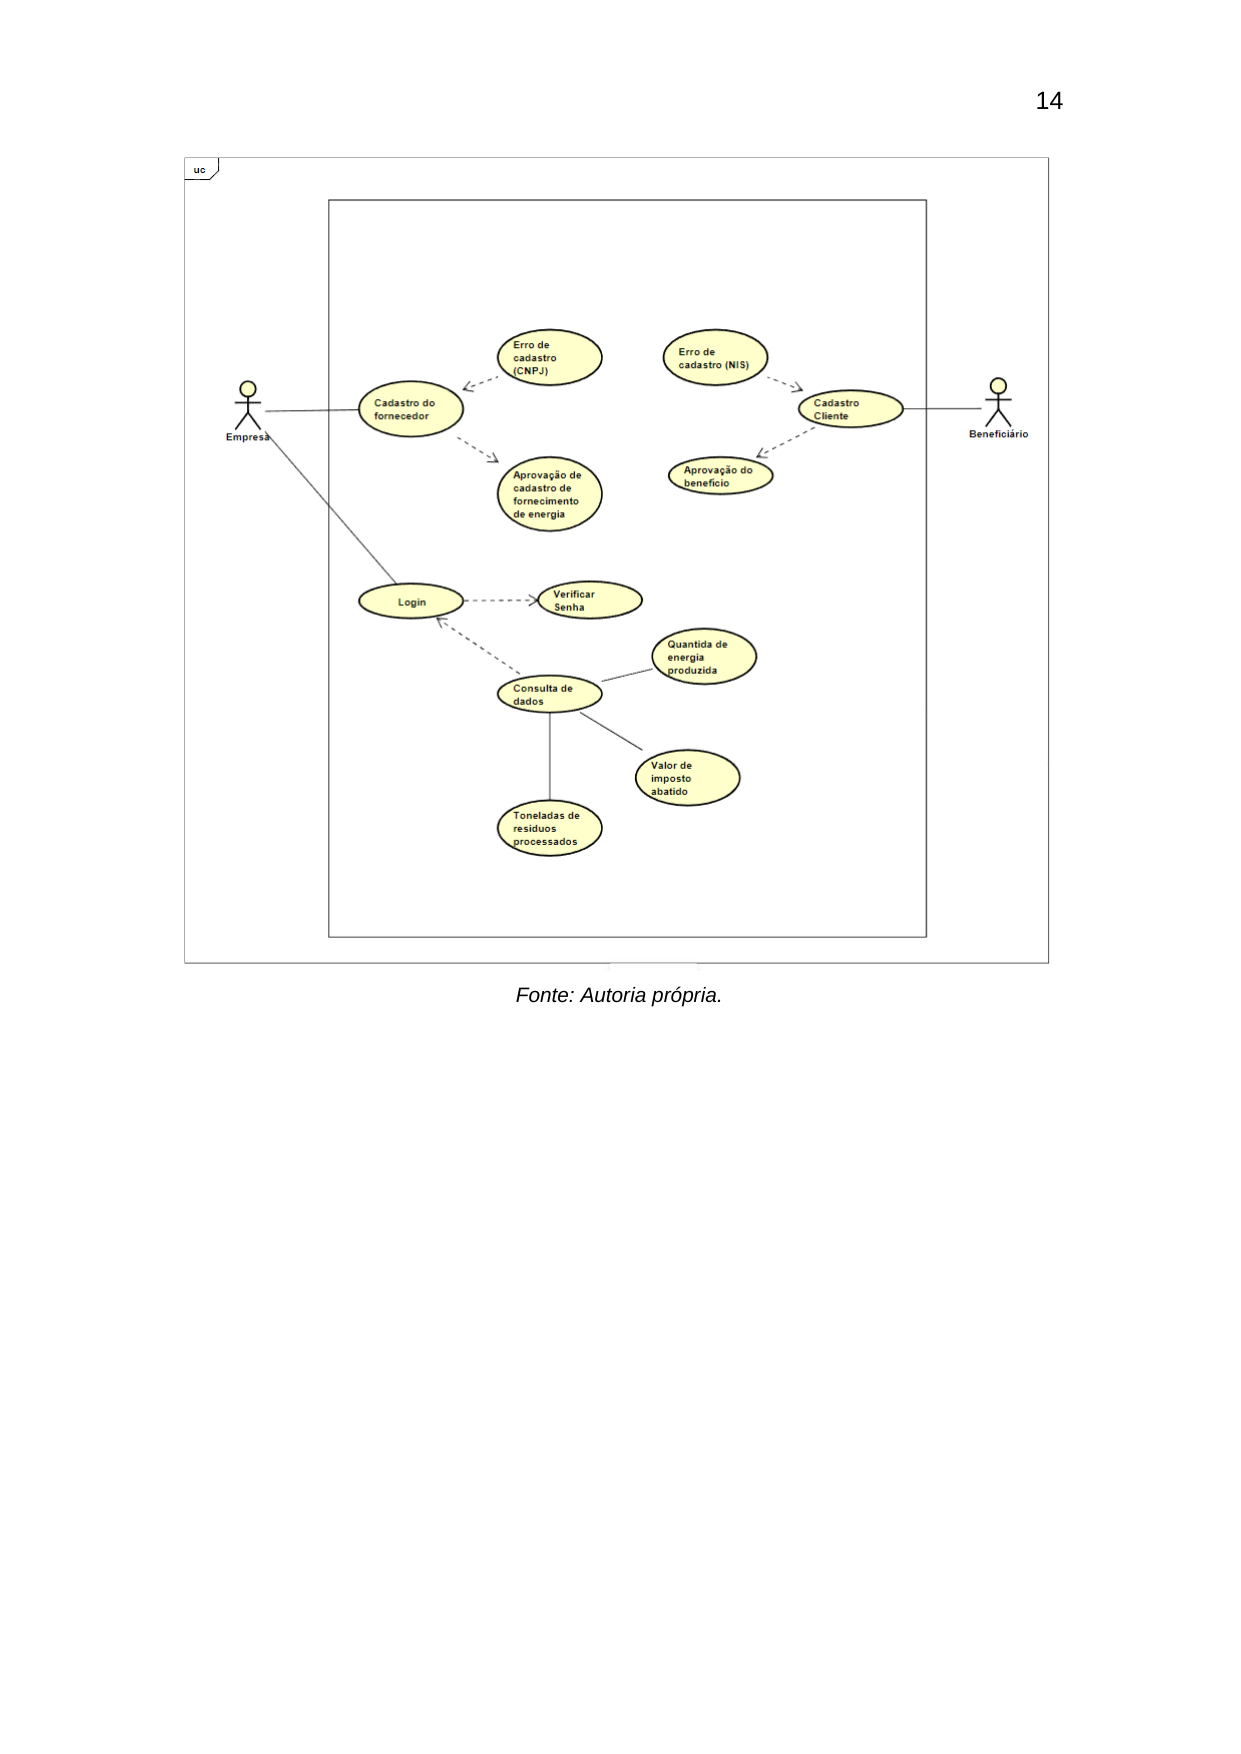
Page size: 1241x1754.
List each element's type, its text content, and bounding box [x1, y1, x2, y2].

picture [183, 156, 1057, 971]
